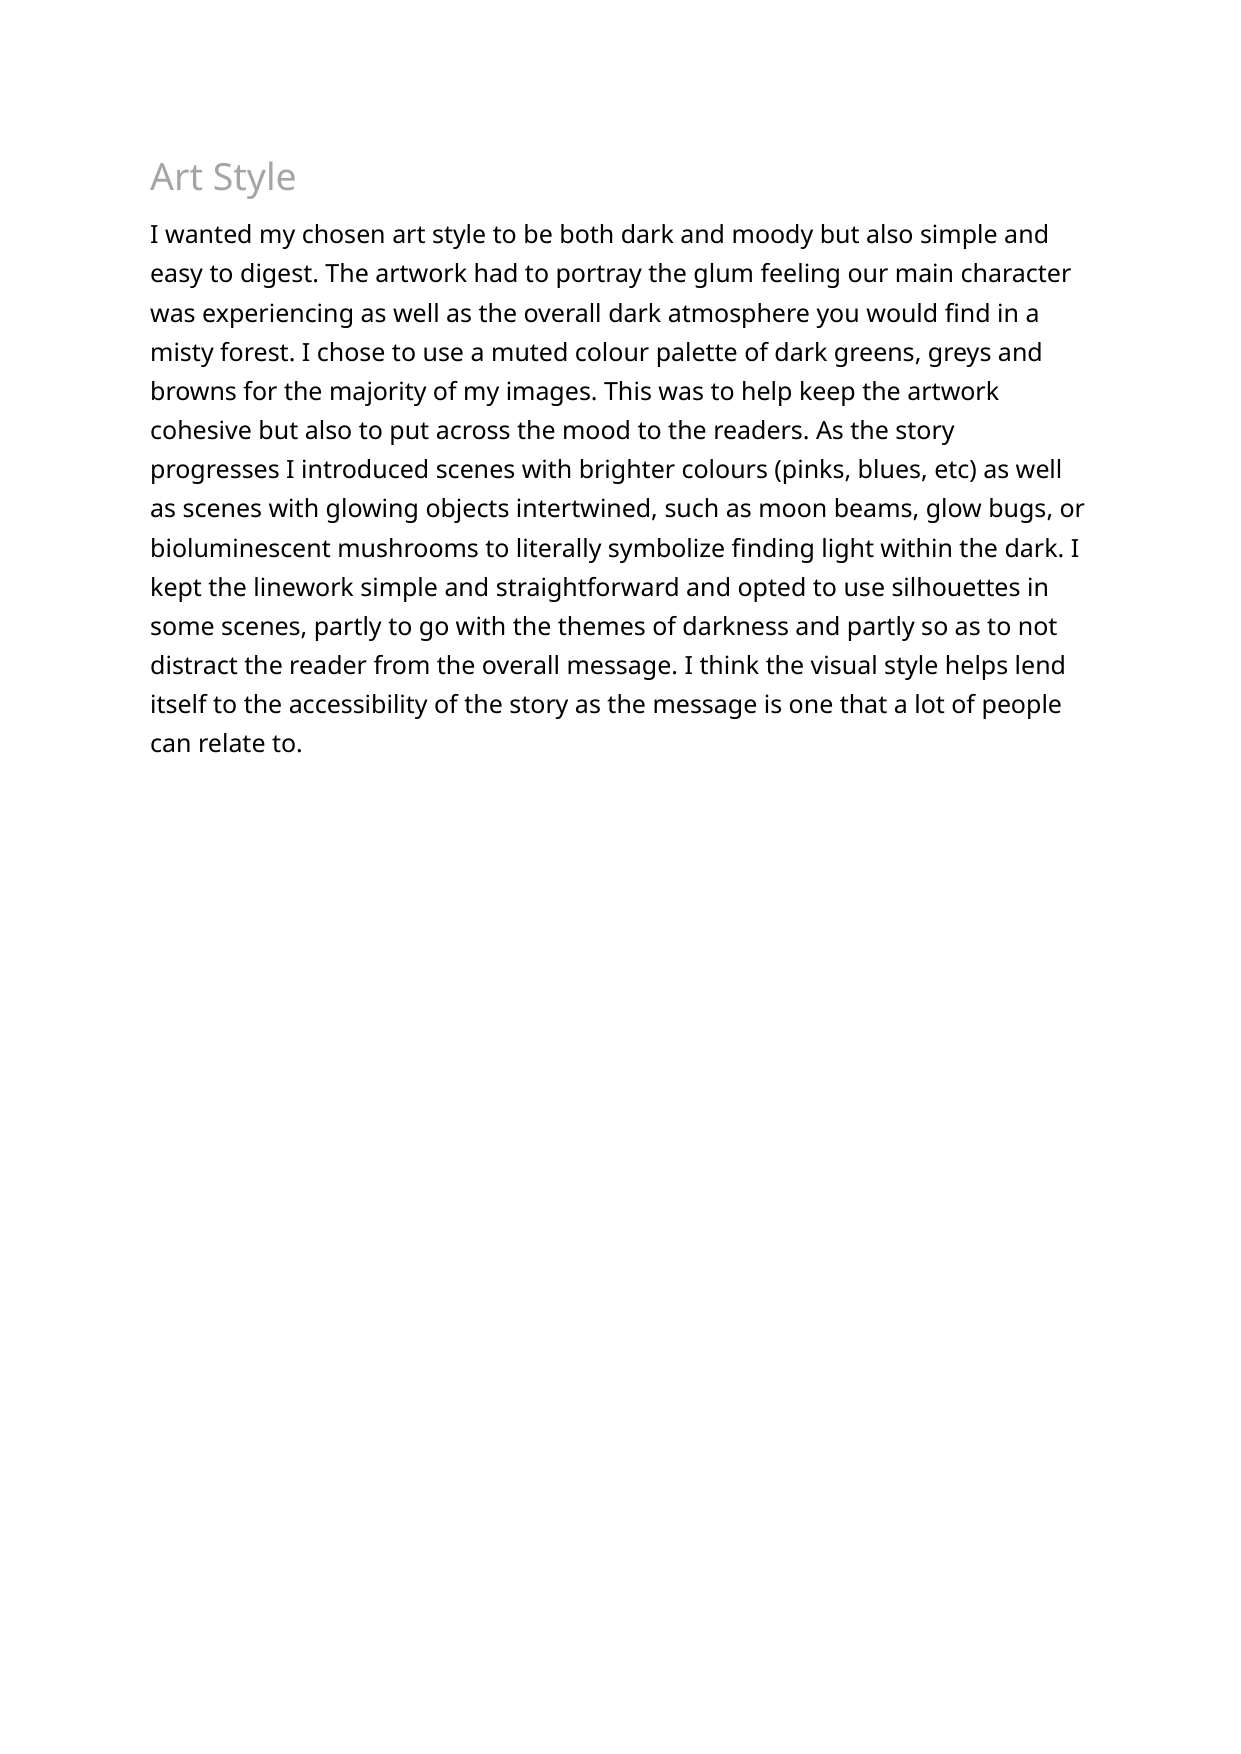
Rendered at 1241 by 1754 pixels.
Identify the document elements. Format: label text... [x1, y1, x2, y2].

text I wanted my chosen art style to be both dark and moody but also simple and easy to digest. The artwork had to portray the glum feeling our main character was experiencing as well as the overall dark atmosphere you would find in a misty forest. I chose to use a muted colour palette of dark greens, greys and browns for the majority of my images. This was to help keep the artwork cohesive but also to put across the mood to the readers. As the story progresses I introduced scenes with brighter colours (pinks, blues, etc) as well as scenes with glowing objects intertwined, such as moon beams, glow bugs, or bioluminescent mushrooms to literally symbolize finding light within the dark. I kept the linework simple and straightforward and opted to use silhouettes in some scenes, partly to go with the themes of darkness and partly so as to not distract the reader from the overall message. I think the visual style helps lend itself to the accessibility of the story as the message is one that a lot of people can relate to. [150, 217, 1090, 760]
subtitle Art Style [150, 150, 1090, 201]
